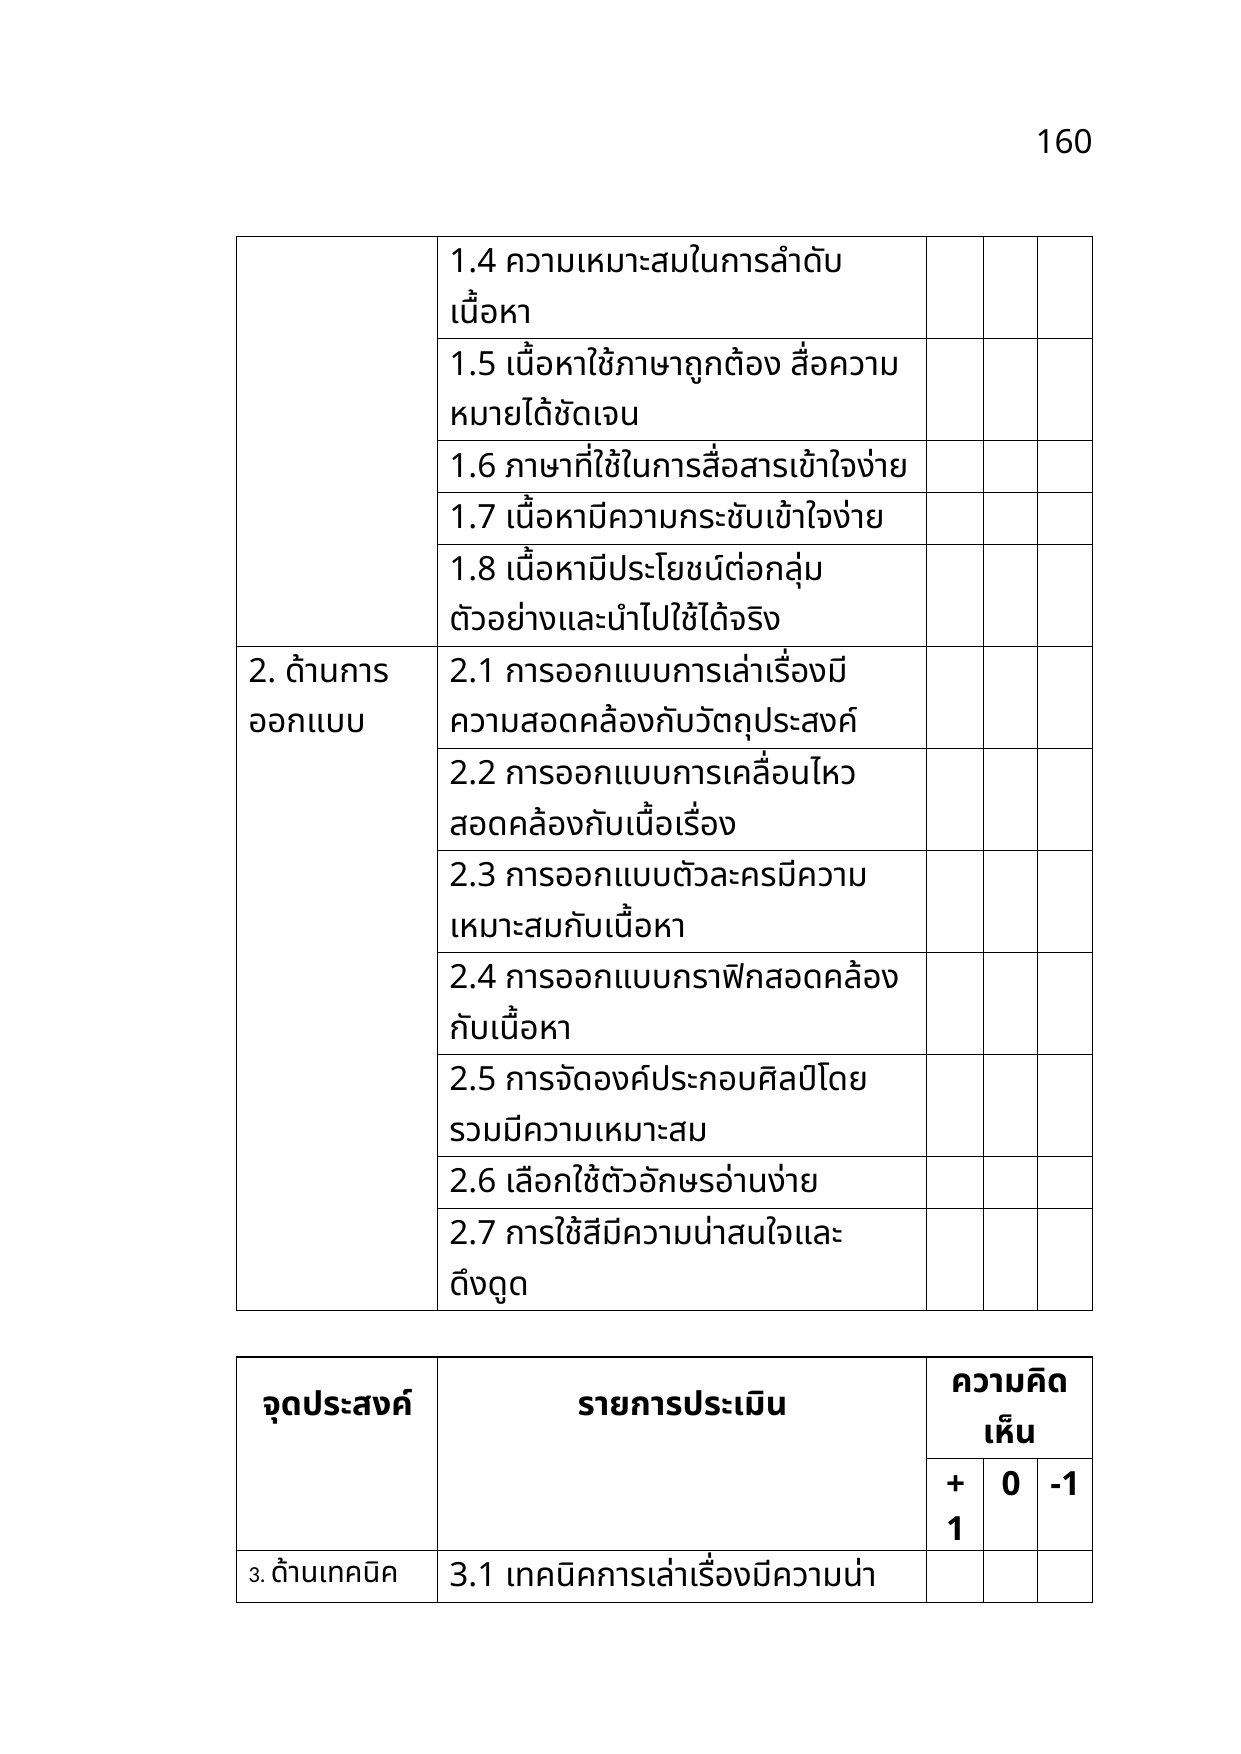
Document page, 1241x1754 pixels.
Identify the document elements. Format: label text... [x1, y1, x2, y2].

table_cell [927, 1157, 983, 1208]
table_cell [927, 749, 983, 850]
table_cell +1 [927, 1459, 983, 1550]
table_cell [1038, 237, 1092, 338]
table_cell [984, 647, 1037, 748]
table_cell [984, 493, 1037, 544]
table_cell [984, 1551, 1037, 1602]
table_cell [1038, 749, 1092, 850]
table_cell [927, 953, 983, 1054]
table_cell [927, 647, 983, 748]
table_cell [927, 1209, 983, 1310]
table_cell [1038, 493, 1092, 544]
table_cell 2.1 การออกแบบการเล่าเรื่องมีความสอดคล้องกับวัตถุประสงค์ [438, 647, 926, 748]
table_cell -1 [1038, 1459, 1092, 1550]
table_cell [927, 1055, 983, 1156]
table_cell [1038, 1157, 1092, 1208]
table_cell [1038, 647, 1092, 748]
table_cell [984, 749, 1037, 850]
table_cell 2.5 การจัดองค์ประกอบศิลป์โดยรวมมีความเหมาะสม [438, 1055, 926, 1156]
table_cell [927, 545, 983, 646]
table_cell [984, 953, 1037, 1054]
table_cell [984, 441, 1037, 492]
table_cell [984, 851, 1037, 952]
table_cell 1.4 ความเหมาะสมในการลำดับเนื้อหา [438, 237, 926, 338]
table_cell [927, 851, 983, 952]
table_cell 1.6 ภาษาที่ใช้ในการสื่อสารเข้าใจง่าย [438, 441, 926, 492]
table_cell [927, 493, 983, 544]
table_cell 3. ด้านเทคนิค [237, 1551, 437, 1602]
table_cell 0 [984, 1459, 1037, 1550]
table_cell 2.4 การออกแบบกราฟิกสอดคล้องกับเนื้อหา [438, 953, 926, 1054]
table_cell [984, 1209, 1037, 1310]
table_cell [1038, 1209, 1092, 1310]
table_cell [984, 1157, 1037, 1208]
table_header จุดประสงค์ [237, 1358, 437, 1550]
table_cell [984, 545, 1037, 646]
table_cell 2.7 การใช้สีมีความน่าสนใจและดึงดูด [438, 1209, 926, 1310]
table_cell [984, 237, 1037, 338]
table_cell [1038, 441, 1092, 492]
table_cell 2. ด้านการออกแบบ [237, 647, 437, 1310]
table_cell [927, 1551, 983, 1602]
table_cell 2.3 การออกแบบตัวละครมีความเหมาะสมกับเนื้อหา [438, 851, 926, 952]
table_cell [1038, 851, 1092, 952]
table_cell [1038, 953, 1092, 1054]
table_cell [927, 237, 983, 338]
table_cell 2.2 การออกแบบการเคลื่อนไหวสอดคล้องกับเนื้อเรื่อง [438, 749, 926, 850]
table_cell 2.6 เลือกใช้ตัวอักษรอ่านง่าย [438, 1157, 926, 1208]
table_cell [1038, 1055, 1092, 1156]
table_cell 1.5 เนื้อหาใช้ภาษาถูกต้อง สื่อความหมายได้ชัดเจน [438, 339, 926, 440]
table_cell [984, 339, 1037, 440]
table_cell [438, 1551, 926, 1602]
table_cell [1038, 545, 1092, 646]
table_cell [1038, 339, 1092, 440]
table_cell [927, 339, 983, 440]
table_cell 1.7 เนื้อหามีความกระชับเข้าใจง่าย [438, 493, 926, 544]
table_cell [984, 1055, 1037, 1156]
table_cell [927, 441, 983, 492]
table_header รายการประเมิน [438, 1358, 926, 1550]
table_cell [1038, 1551, 1092, 1602]
table_cell 1.8 เนื้อหามีประโยชน์ต่อกลุ่มตัวอย่างและนำไปใช้ได้จริง [438, 545, 926, 646]
table_header ความคิดเห็น [927, 1358, 1092, 1458]
